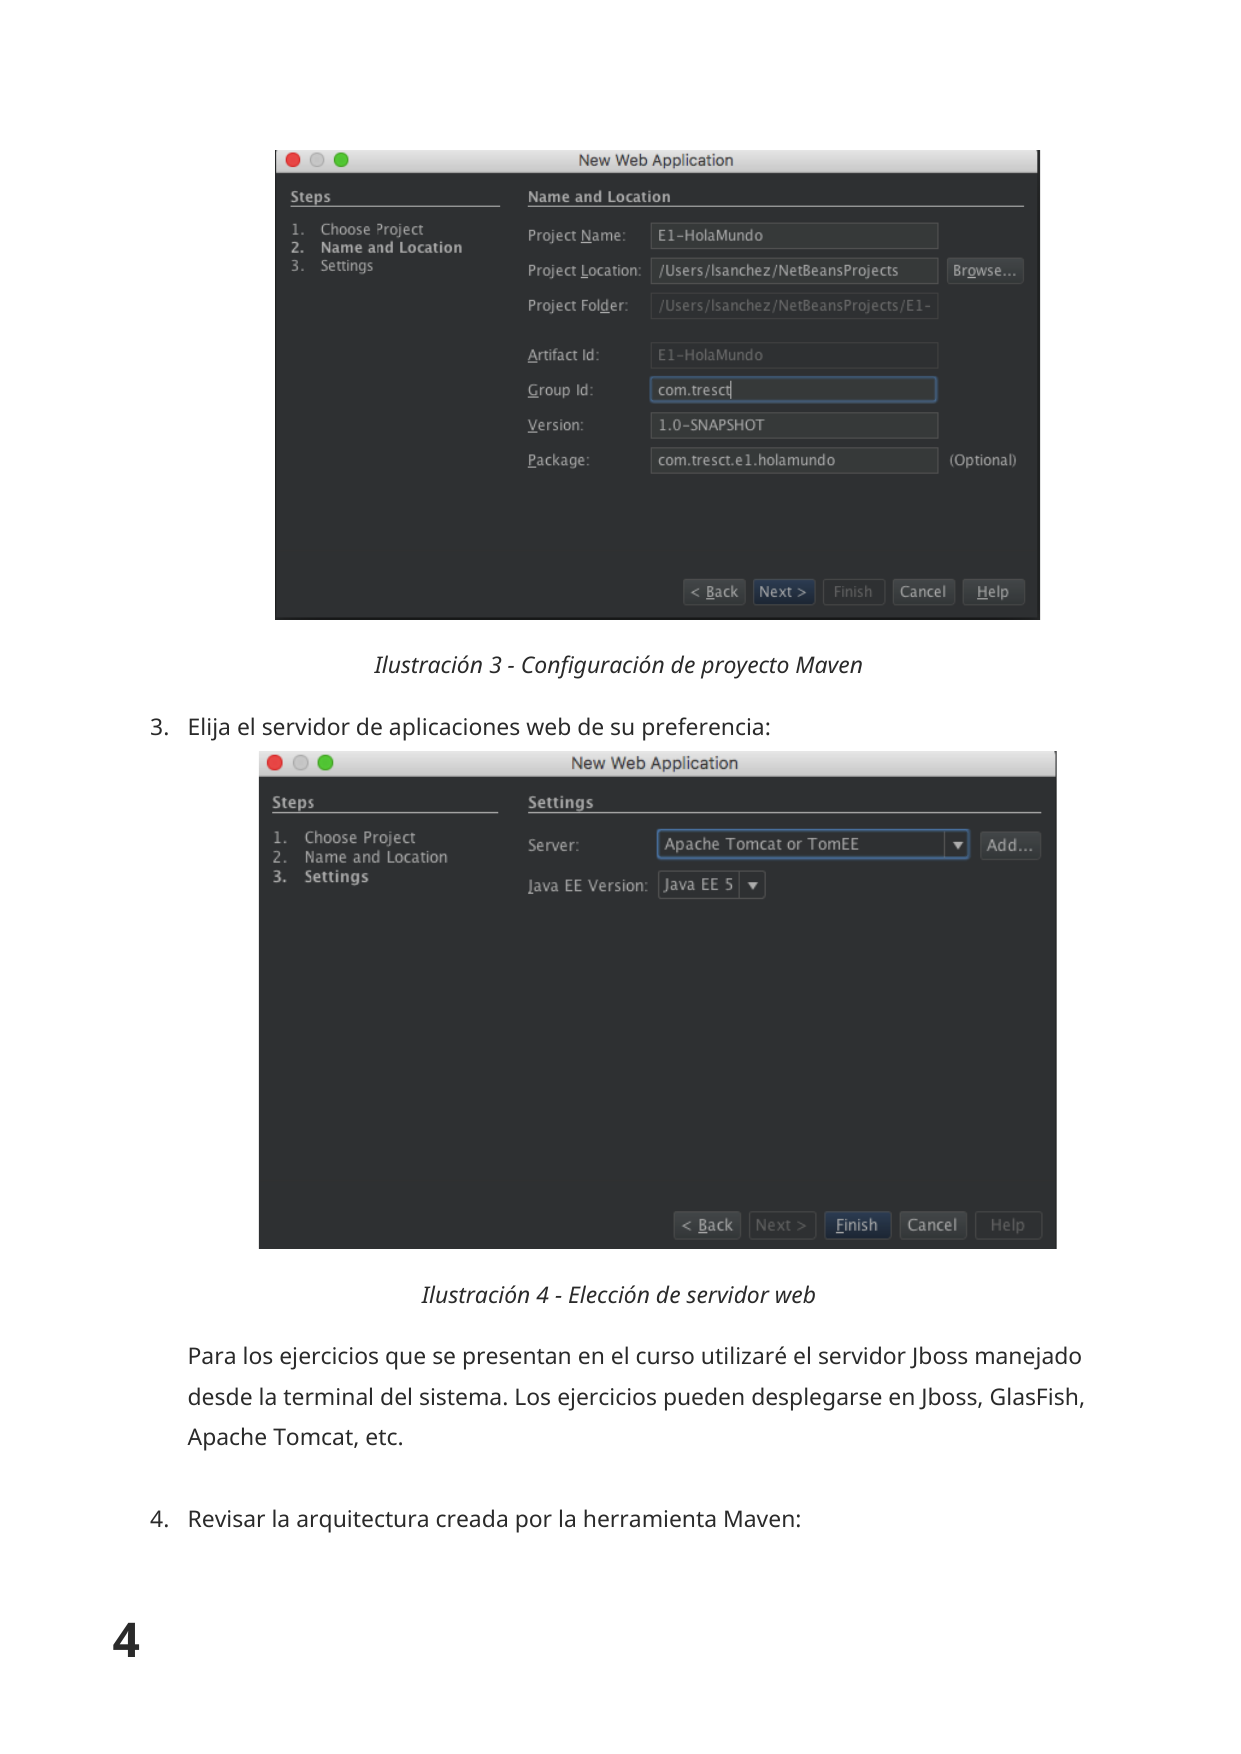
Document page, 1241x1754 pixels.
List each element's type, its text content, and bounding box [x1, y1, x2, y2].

text Ilustración 4 - Elección de servidor web [112, 1279, 1128, 1310]
picture [258, 751, 1057, 1249]
list Elija el servidor de aplicaciones web de su preferencia: [150, 711, 1128, 742]
text Ilustración 3 - Configuración de proyecto Maven [112, 649, 1128, 681]
list Revisar la arquitectura creada por la herramienta Maven: [150, 1503, 1128, 1534]
list Para los ejercicios que se presentan en el curso utilizaré el servidor Jboss manejado desde la terminal del sistema. Los ejercicios pueden desplegarse en Jboss, GlasFish, Apache Tomcat, etc. [187, 1340, 1128, 1453]
picture [275, 150, 1041, 620]
